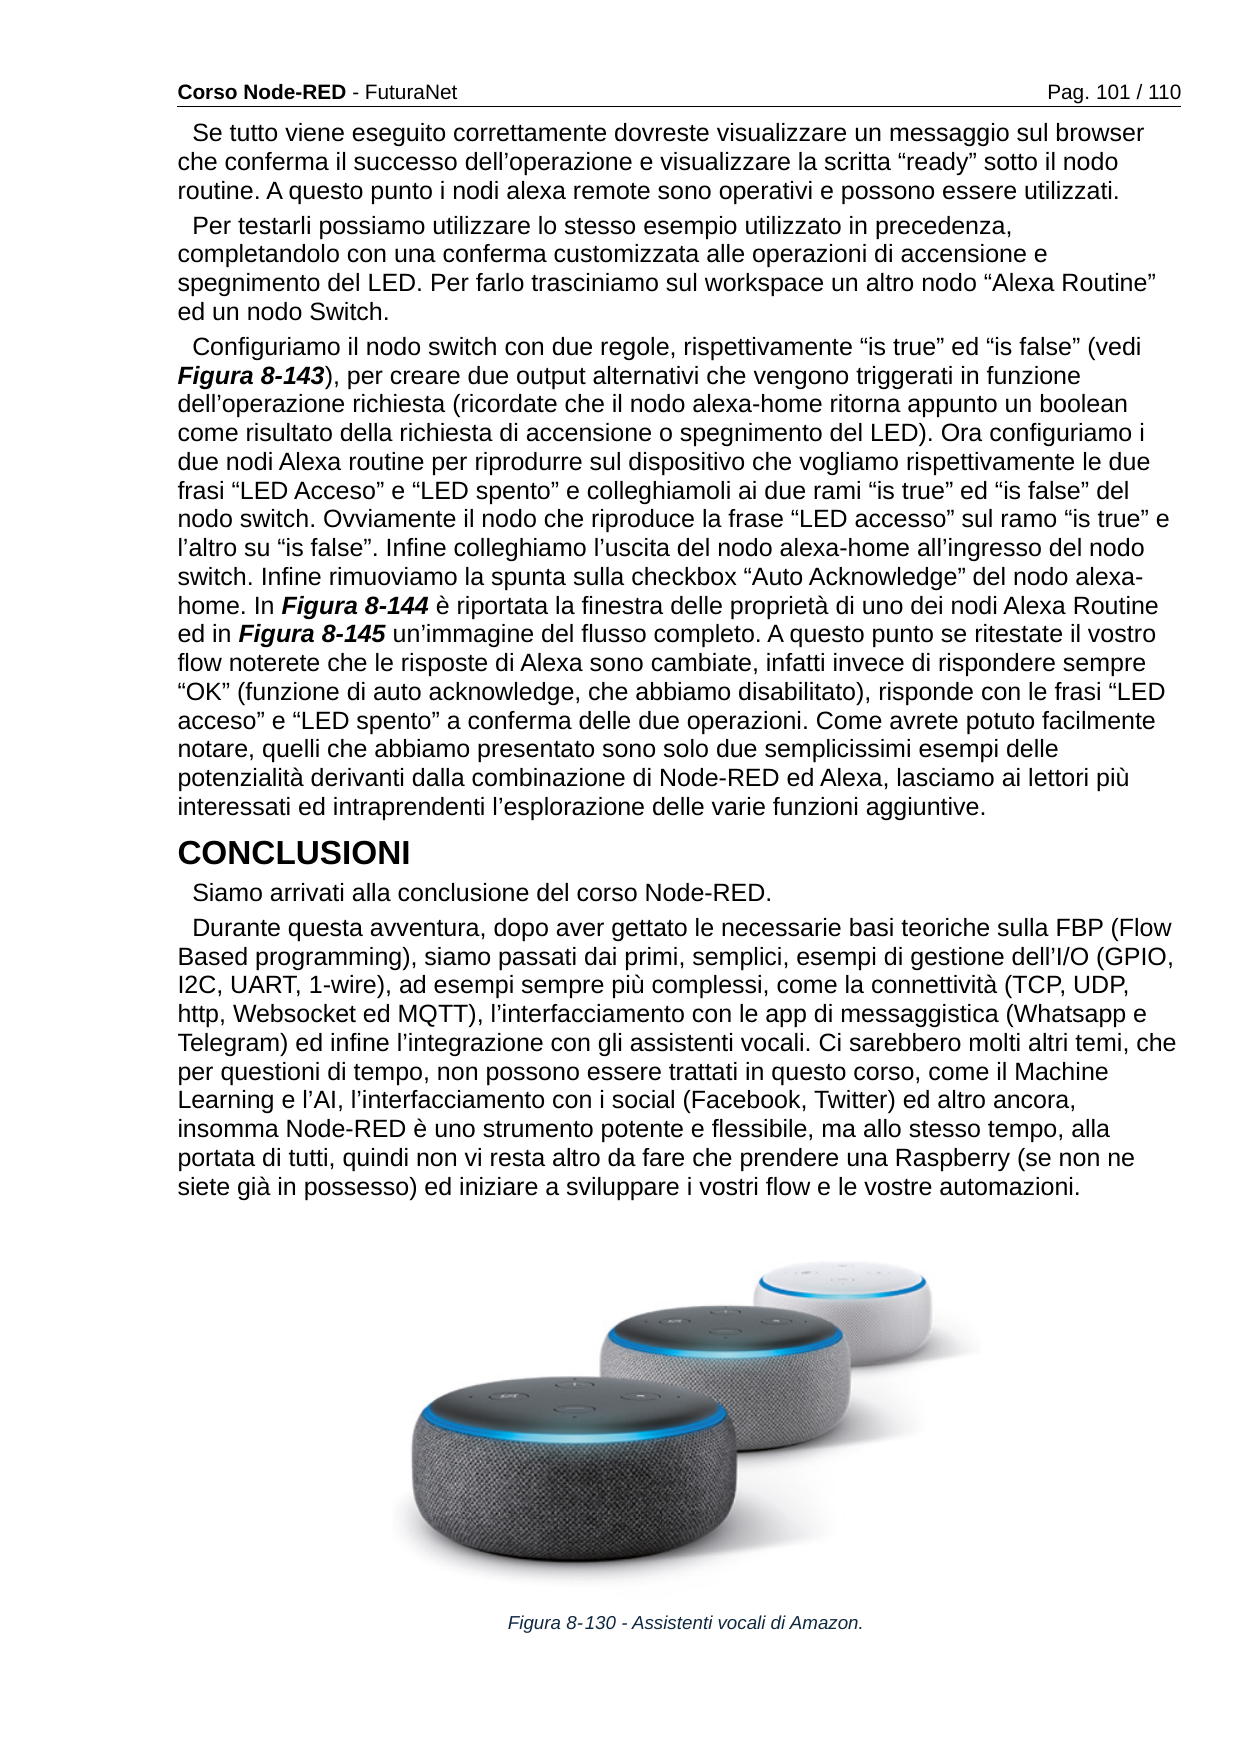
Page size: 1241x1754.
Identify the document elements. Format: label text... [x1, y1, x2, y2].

subtitle CONCLUSIONI [177, 833, 1181, 872]
text Se tutto viene eseguito correttamente dovreste visualizzare un messaggio sul browser che conferma il successo dell’operazione e visualizzare la scritta “ready” sotto il nodo routine. A questo punto i nodi alexa remote sono operativi e possono essere utilizzati. [177, 118, 1181, 204]
text Durante questa avventura, dopo aver gettato le necessarie basi teoriche sulla FBP (Flow Based programming), siamo passati dai primi, semplici, esempi di gestione dell’I/O (GPIO, I2C, UART, 1-wire), ad esempi sempre più complessi, come la connettività (TCP, UDP, http, Websocket ed MQTT), l’interfacciamento con le app di messaggistica (Whatsapp e Telegram) ed infine l’integrazione con gli assistenti vocali. Ci sarebbero molti altri temi, che per questioni di tempo, non possono essere trattati in questo corso, come il Machine Learning e l’AI, l’interfacciamento con i social (Facebook, Twitter) ed altro ancora, insomma Node-RED è uno strumento potente e flessibile, ma allo stesso tempo, alla portata di tutti, quindi non vi resta altro da fare che prendere una Raspberry (se non ne siete già in possesso) ed iniziare a sviluppare i vostri flow e le vostre automazioni. [177, 913, 1181, 1200]
text Per testarli possiamo utilizzare lo stesso esempio utilizzato in precedenza, completandolo con una conferma customizzata alle operazioni di accensione e spegnimento del LED. Per farlo trasciniamo sul workspace un altro nodo “Alexa Routine” ed un nodo Switch. [177, 211, 1181, 326]
text Siamo arrivati alla conclusione del corso Node-RED. [177, 878, 1181, 907]
